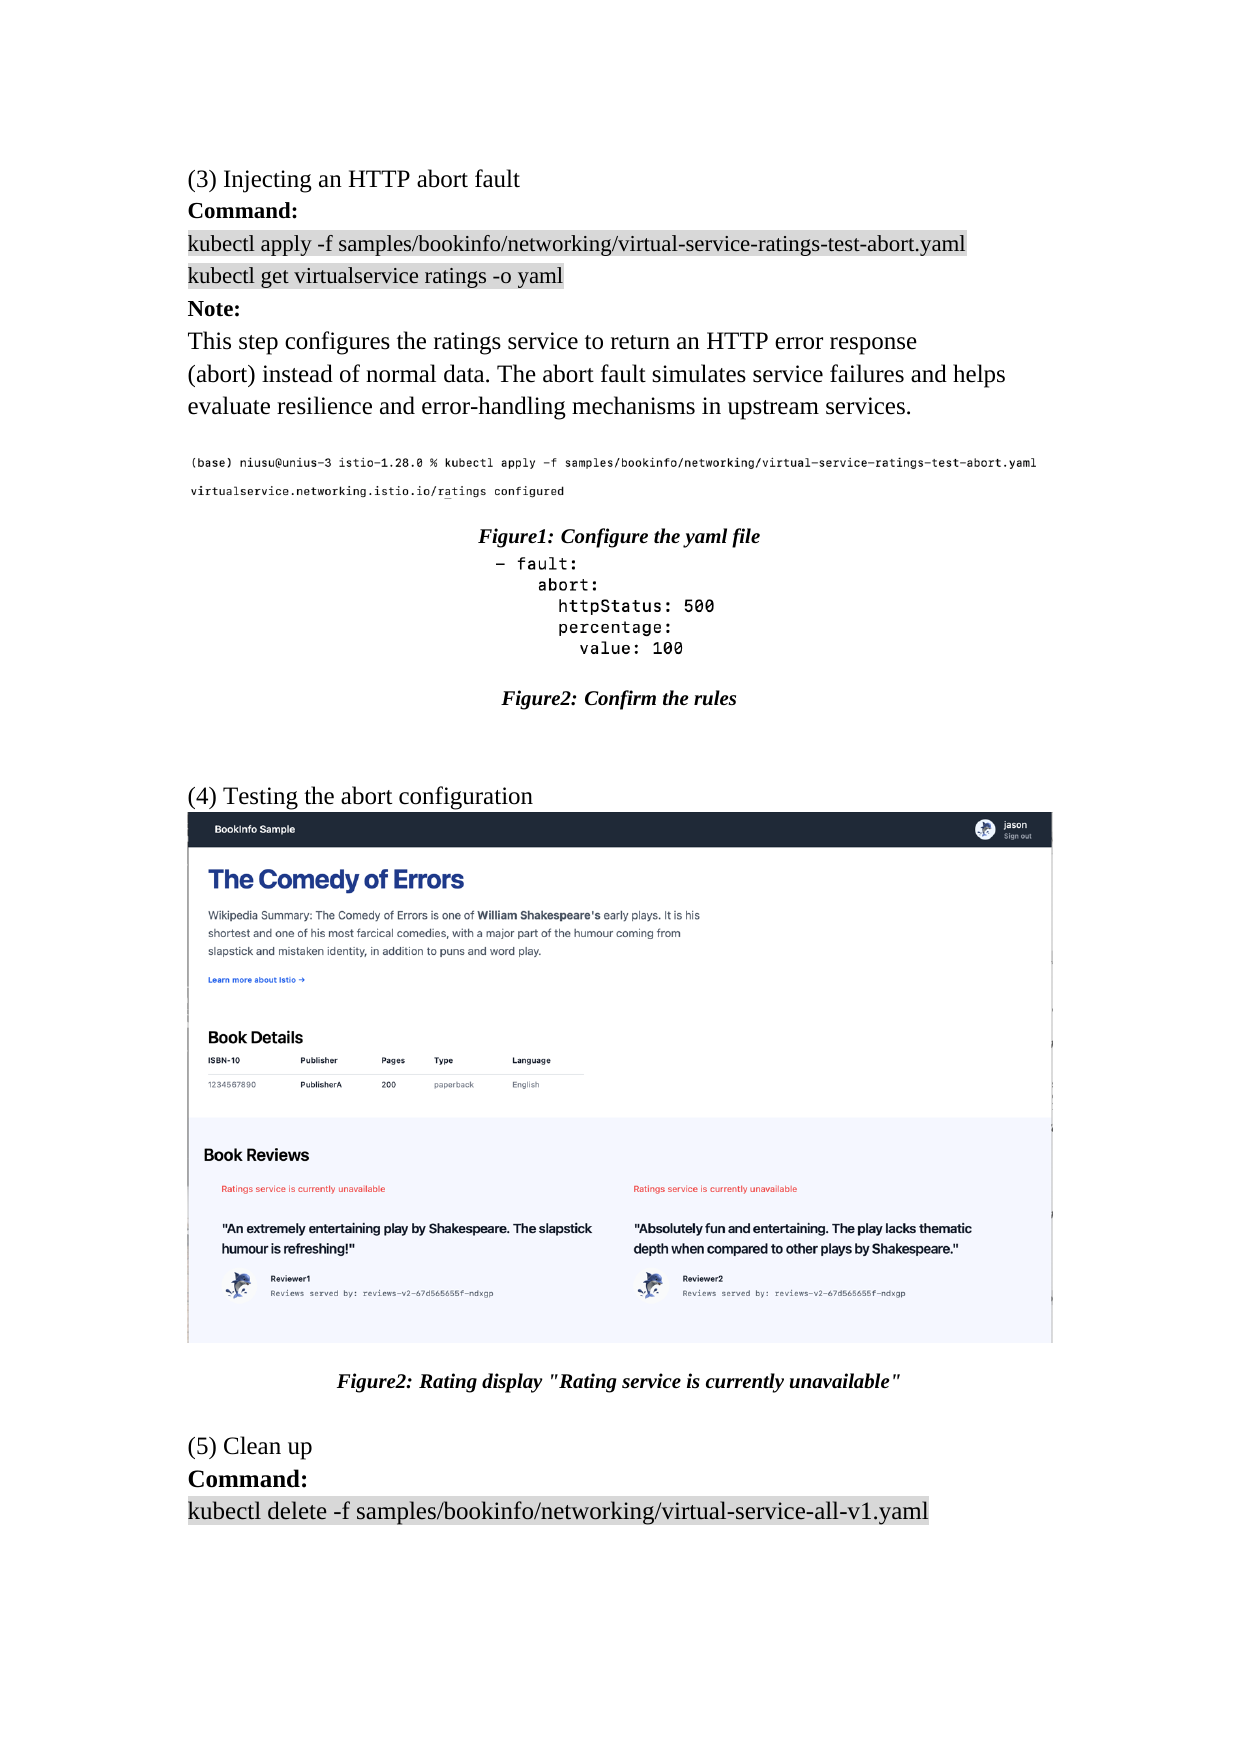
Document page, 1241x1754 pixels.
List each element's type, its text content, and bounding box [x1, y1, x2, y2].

text Figure2: Rating display "Rating service is currently unavailable" [187, 1364, 1053, 1397]
picture [187, 812, 1053, 1343]
text (5) Clean up [187, 1429, 1053, 1462]
text This step configures the ratings service to return an HTTP error response (abort) instead of normal data. The abort fault simulates service failures and helps evaluate resilience and error-handling mechanisms in upstream services. [187, 324, 1053, 422]
text (4) Testing the abort configuration [187, 779, 1053, 812]
text Command: [187, 1462, 1053, 1494]
text (3) Injecting an HTTP abort fault [187, 162, 1053, 194]
text Note: [187, 292, 1053, 324]
text kubectl apply -f samples/bookinfo/networking/virtual-service-ratings-test-abort.yaml [187, 227, 1053, 259]
picture [483, 552, 758, 661]
picture [187, 454, 1053, 499]
text kubectl get virtualservice ratings -o yaml [187, 259, 1053, 292]
text Figure2: Confirm the rules [187, 682, 1053, 714]
text Figure1: Configure the yaml file [187, 519, 1053, 552]
text kubectl delete -f samples/bookinfo/networking/virtual-service-all-v1.yaml [187, 1494, 1053, 1527]
text Command: [187, 194, 1053, 227]
